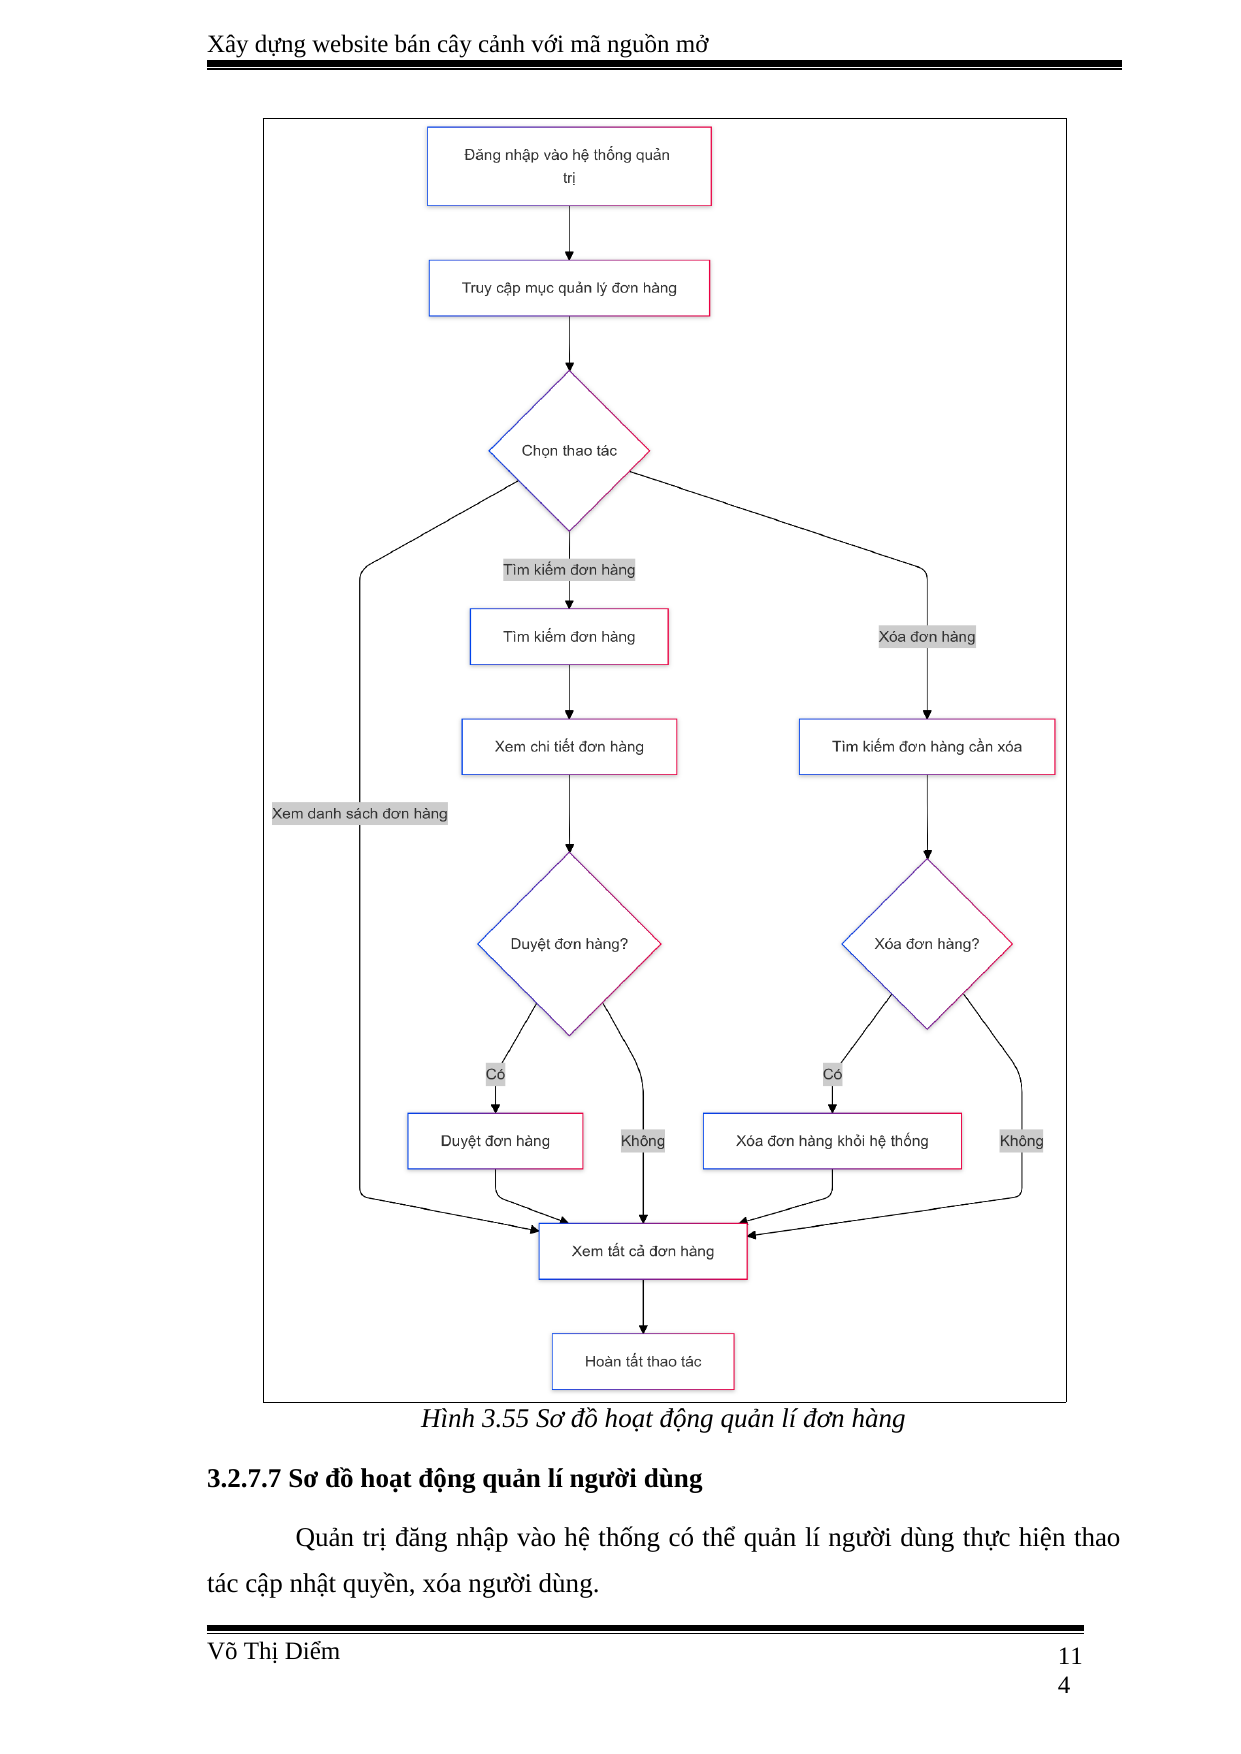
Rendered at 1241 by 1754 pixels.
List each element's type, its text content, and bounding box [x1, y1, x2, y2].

picture [264, 119, 1066, 1402]
subtitle Sơ đồ hoạt động quản lí người dùng [207, 1462, 1122, 1493]
text Quản trị đăng nhập vào hệ thống có thể quản lí người dùng thực hiện thao tác cập nhật quyền, xóa người dùng. [207, 1521, 1122, 1599]
